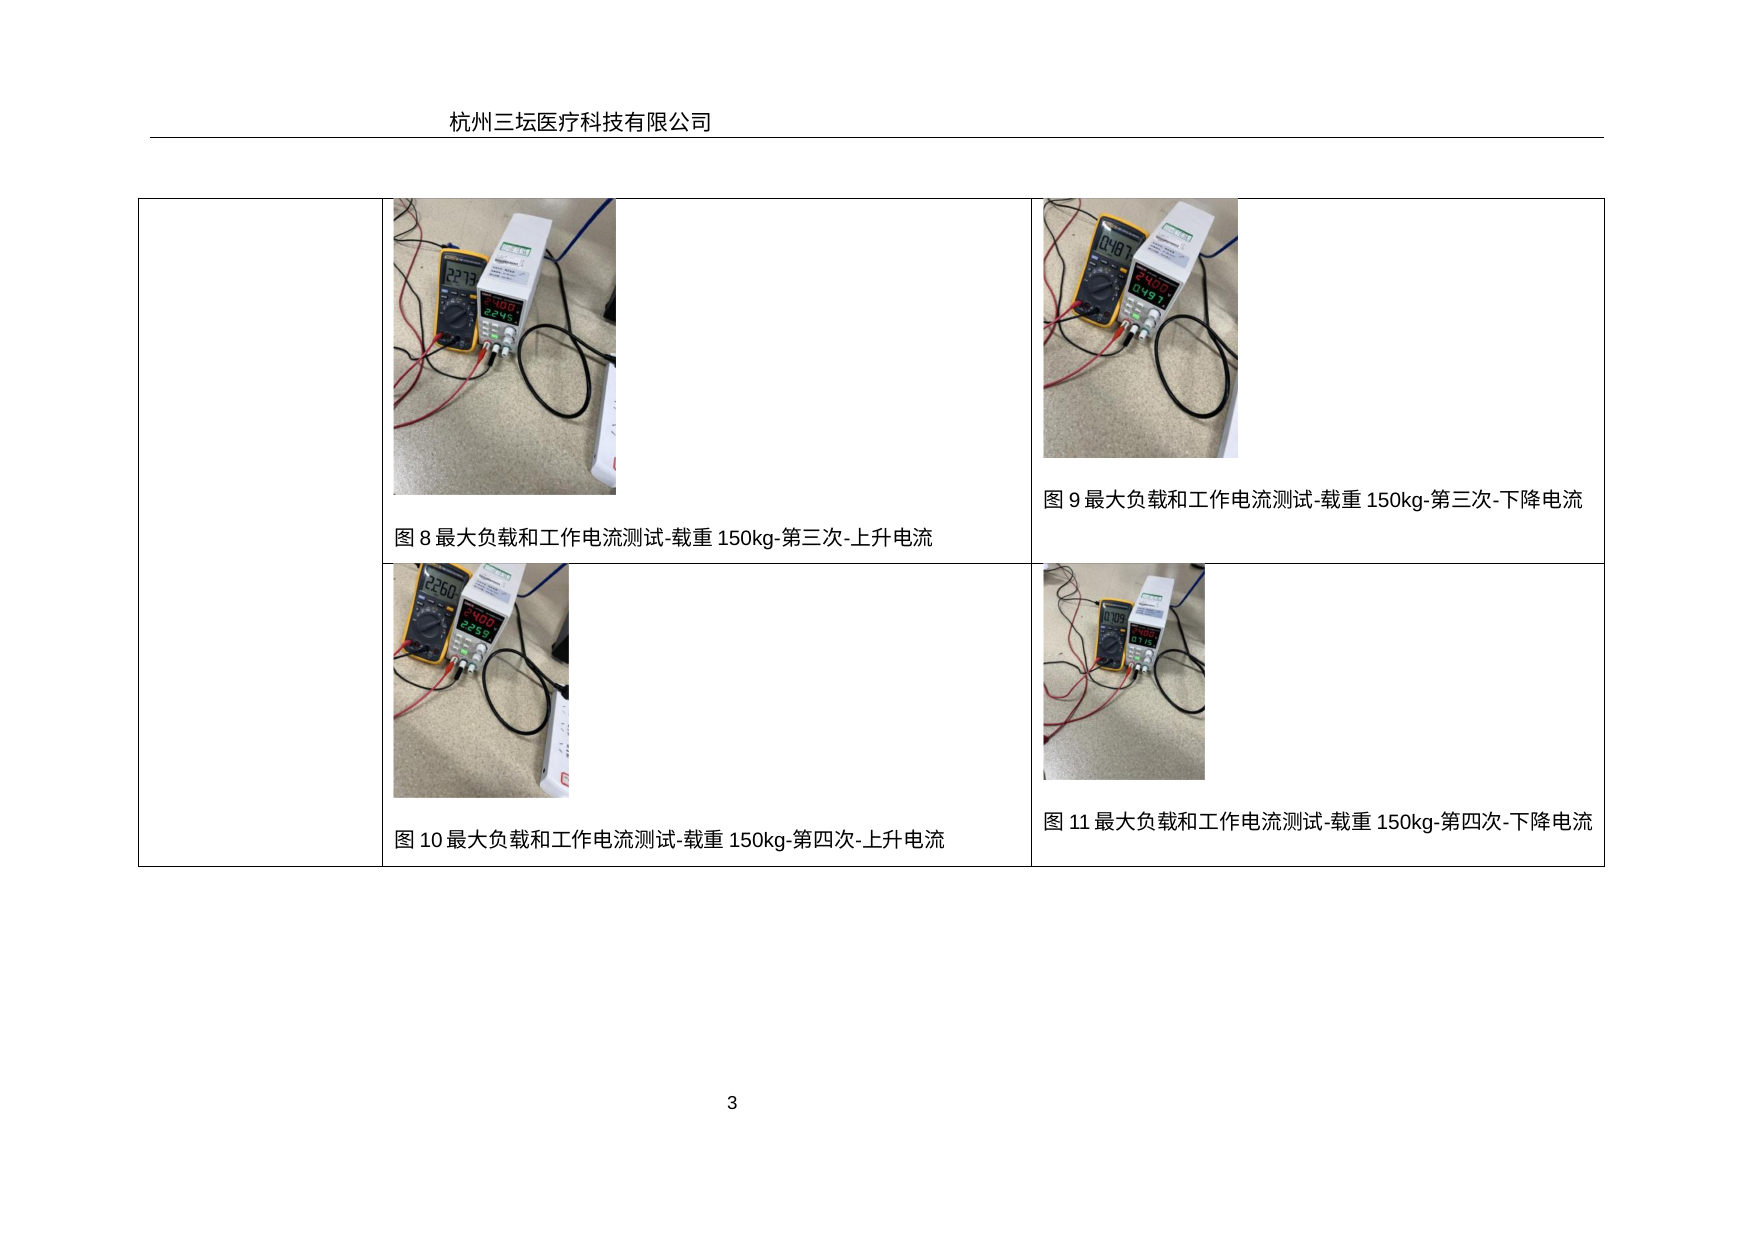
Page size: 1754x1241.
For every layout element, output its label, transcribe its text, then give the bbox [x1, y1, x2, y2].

table_cell 图 8最大负载和工作电流测试-载重150kg-第三次-上升电流 [383, 199, 1031, 563]
picture [394, 564, 568, 797]
picture [1044, 199, 1238, 458]
table_cell 图 9最大负载和工作电流测试-载重150kg-第三次-下降电流 [1032, 199, 1604, 563]
picture [394, 199, 616, 495]
table_cell 图 10最大负载和工作电流测试-载重150kg-第四次-上升电流 [383, 564, 1031, 866]
table_cell 图 11最大负载和工作电流测试-载重150kg-第四次-下降电流 [1032, 564, 1604, 866]
picture [1044, 564, 1204, 780]
